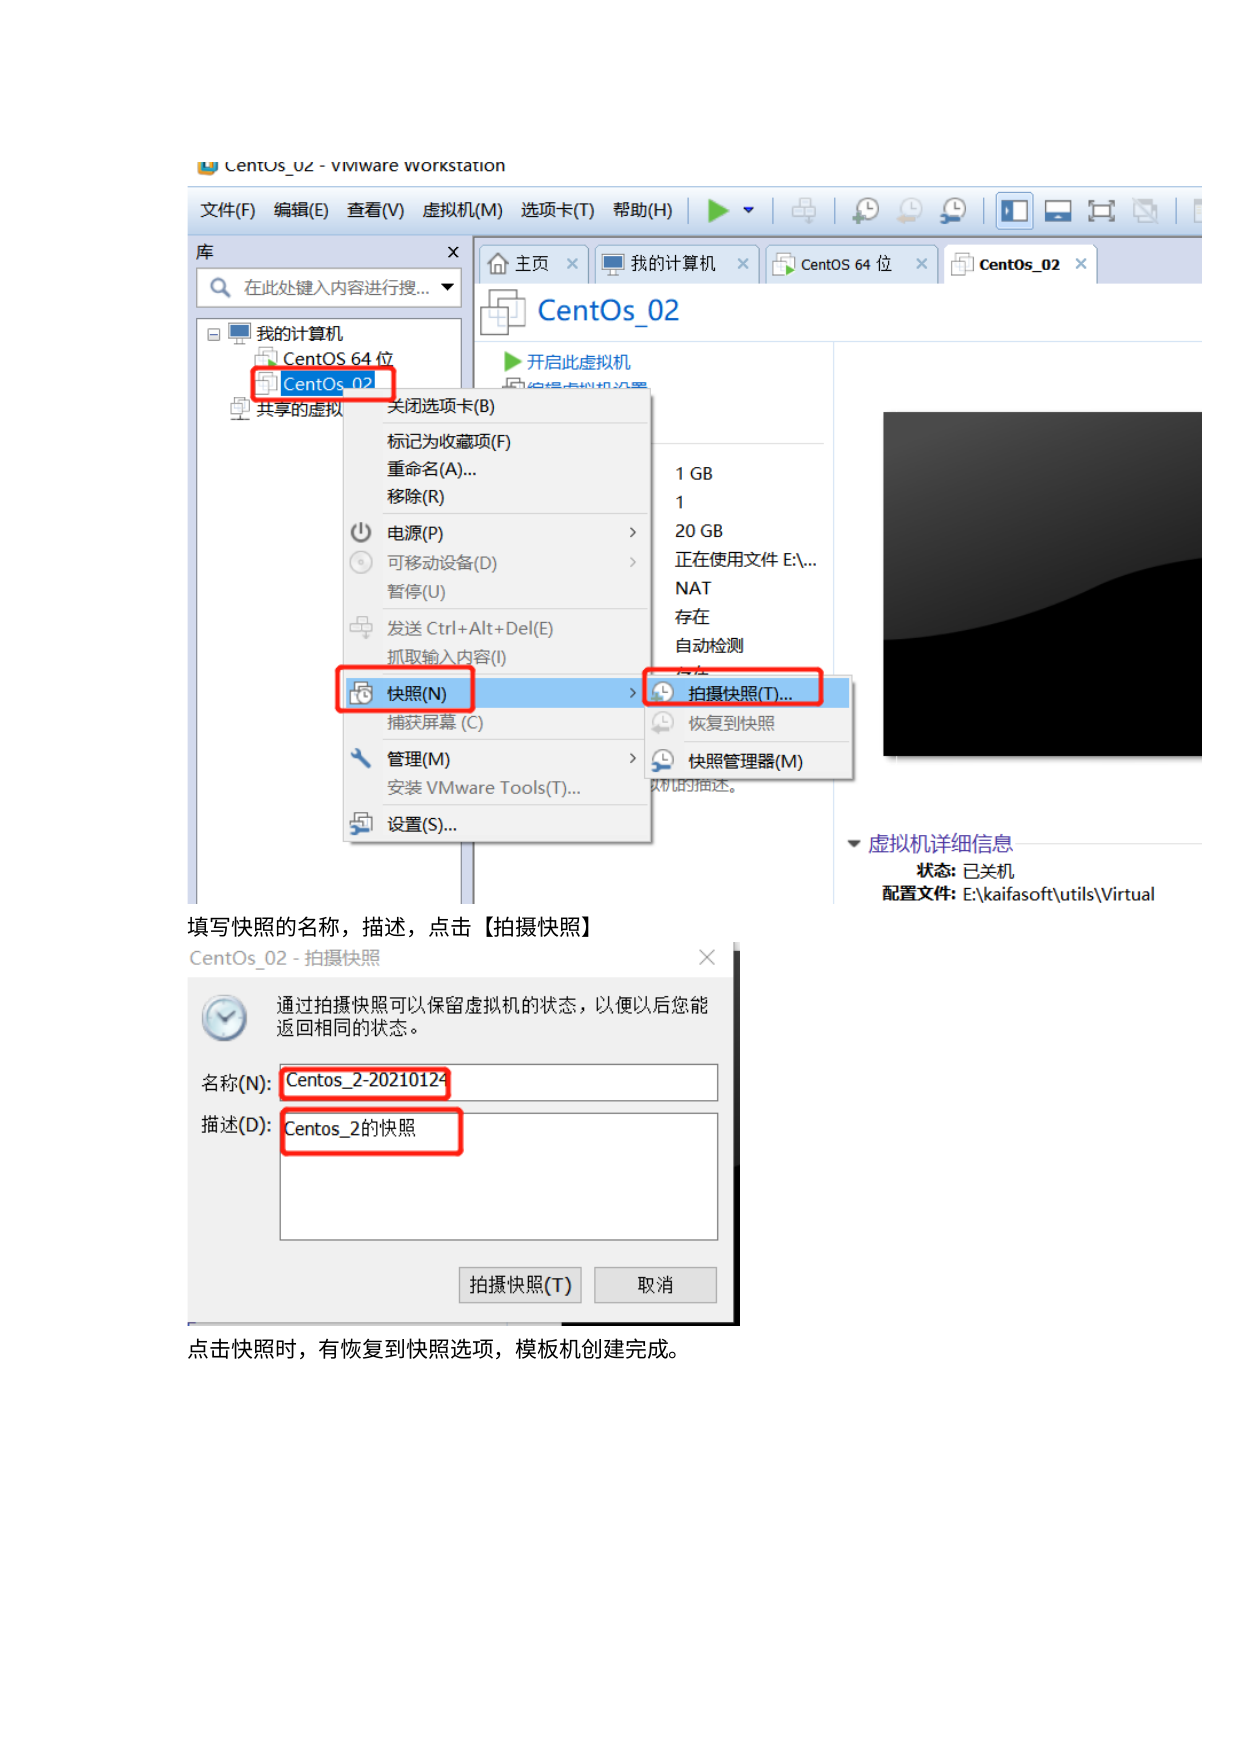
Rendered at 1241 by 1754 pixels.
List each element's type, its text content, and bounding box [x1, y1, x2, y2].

list 填写快照的名称，描述，点击【拍摄快照】 [187, 909, 1053, 942]
picture [187, 942, 740, 1326]
picture [187, 162, 1202, 904]
list 点击快照时，有恢复到快照选项，模板机创建完成。 [187, 1332, 1053, 1364]
